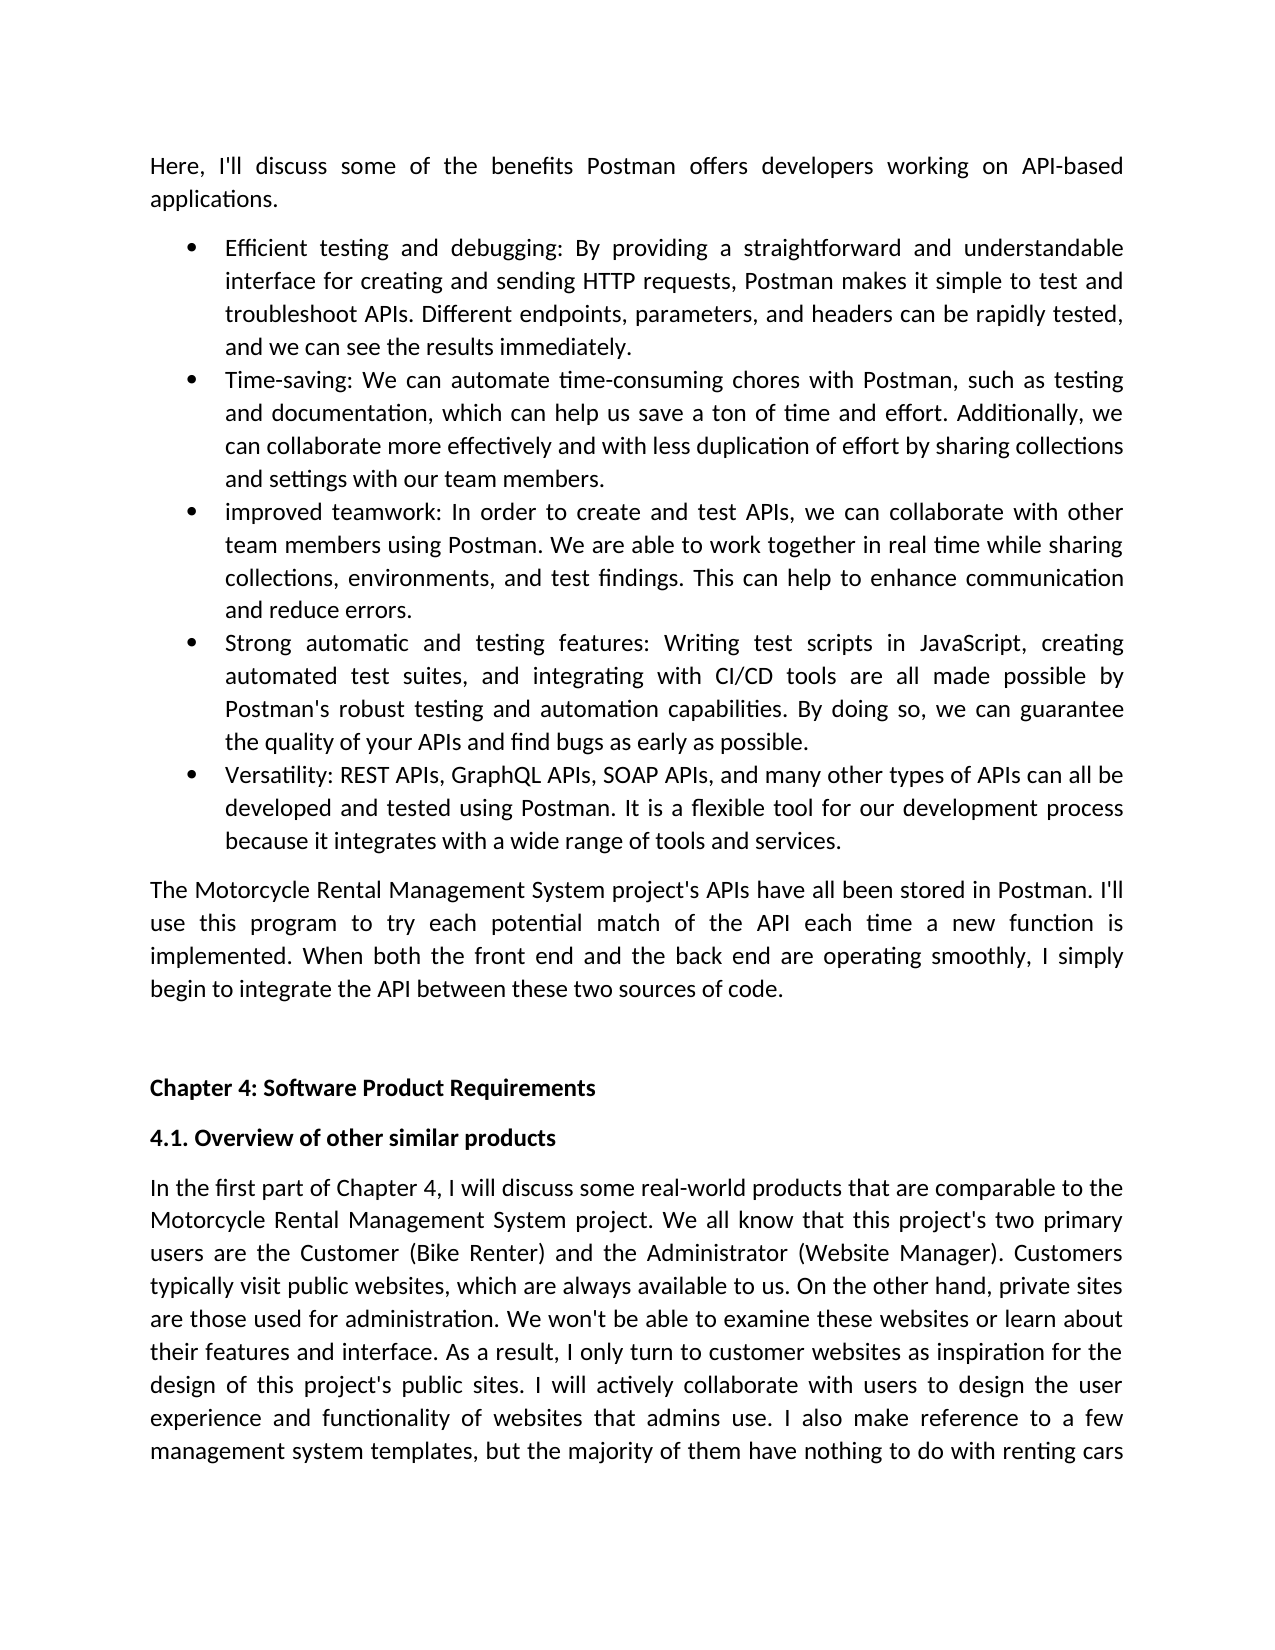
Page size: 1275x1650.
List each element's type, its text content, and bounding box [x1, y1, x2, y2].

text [150, 1172, 1125, 1466]
text The Motorcycle Rental Management System project's APIs have all been stored in Postman. I'll use this program to try each potential match of the API each time a new function is implemented. When both the front end and the back end are operating smoothly, I simply begin to integrate the API between these two sources of code. [150, 874, 1125, 1004]
list Efficient testing and debugging: By providing a straightforward and understandable interface for creating and sending HTTP requests, Postman makes it simple to test and troubleshoot APIs. Different endpoints, parameters, and headers can be rapidly tested, and we can see the results immediately. [187, 232, 1125, 362]
list Time-saving: We can automate time-consuming chores with Postman, such as testing and documentation, which can help us save a ton of time and effort. Additionally, we can collaborate more effectively and with less duplication of effort by sharing collections and settings with our team members. [187, 364, 1125, 493]
list Strong automatic and testing features: Writing test scripts in JavaScript, creating automated test suites, and integrating with CI/CD tools are all made possible by Postman's robust testing and automation capabilities. By doing so, we can guarantee the quality of your APIs and find bugs as early as possible. [187, 627, 1125, 757]
list Versatility: REST APIs, GraphQL APIs, SOAP APIs, and many other types of APIs can all be developed and tested using Postman. It is a flexible tool for our development process because it integrates with a wide range of tools and services. [187, 759, 1125, 856]
text 4.1. Overview of other similar products [150, 1122, 1125, 1153]
text Here, I'll discuss some of the benefits Postman offers developers working on API-based applications. [150, 150, 1125, 213]
list improved teamwork: In order to create and test APIs, we can collaborate with other team members using Postman. We are able to work together in real time while sharing collections, environments, and test findings. This can help to enhance communication and reduce errors. [187, 496, 1125, 625]
text Chapter 4: Software Product Requirements [150, 1072, 1125, 1103]
